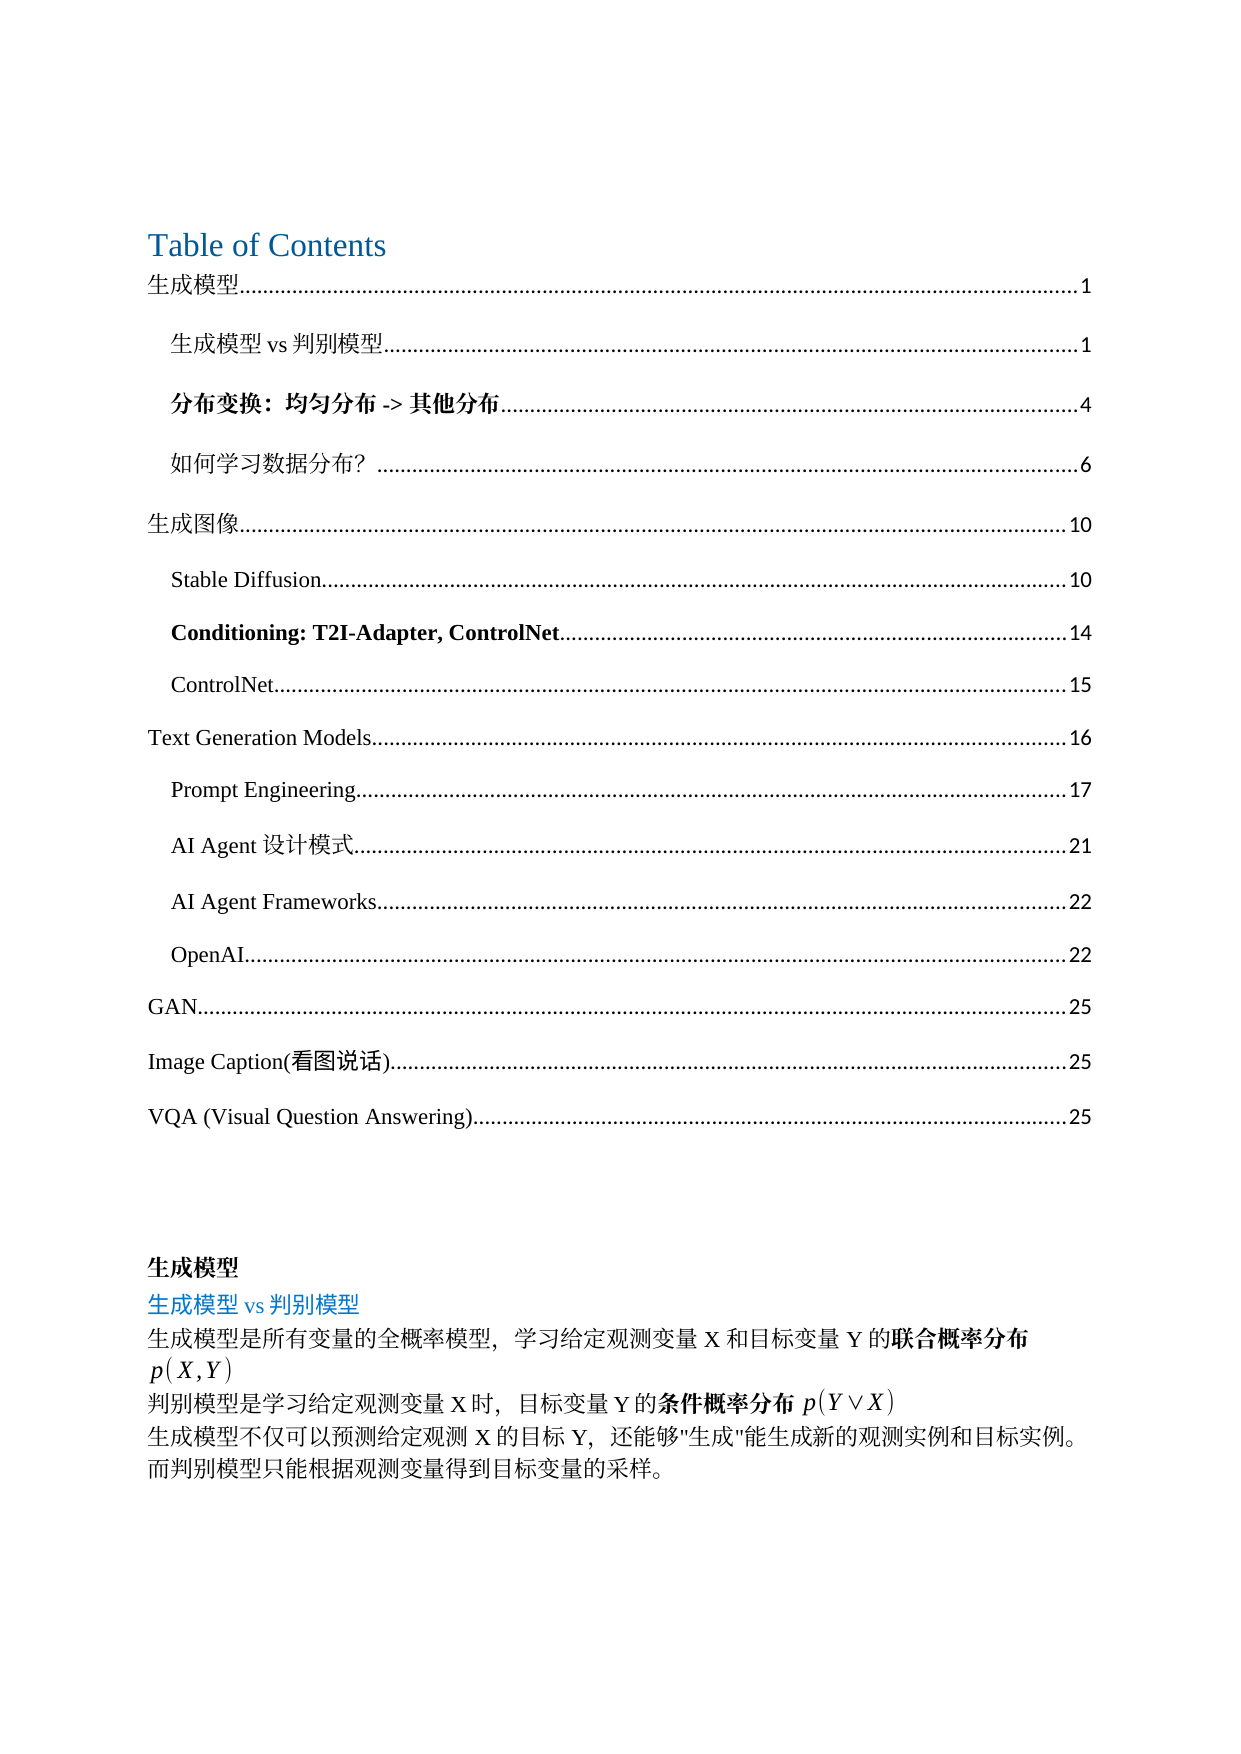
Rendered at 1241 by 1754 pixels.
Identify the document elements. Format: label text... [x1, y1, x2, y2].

subtitle 生成模型vs判别模型 [148, 1284, 1093, 1321]
text 生成模型是所有变量的全概率模型，学习给定观测变量 X 和目标变量 Y 的联合概率分布 [148, 1321, 1093, 1386]
text 判别模型是学习给定观测变量X时，目标变量Y的条件概率分布 [148, 1386, 1093, 1418]
subtitle 生成模型 [148, 1246, 1093, 1284]
text 生成模型不仅可以预测给定观测 X 的目标 Y，还能够"生成"能生成新的观测实例和目标实例。而判别模型只能根据观测变量得到目标变量的采样。 [148, 1418, 1093, 1484]
